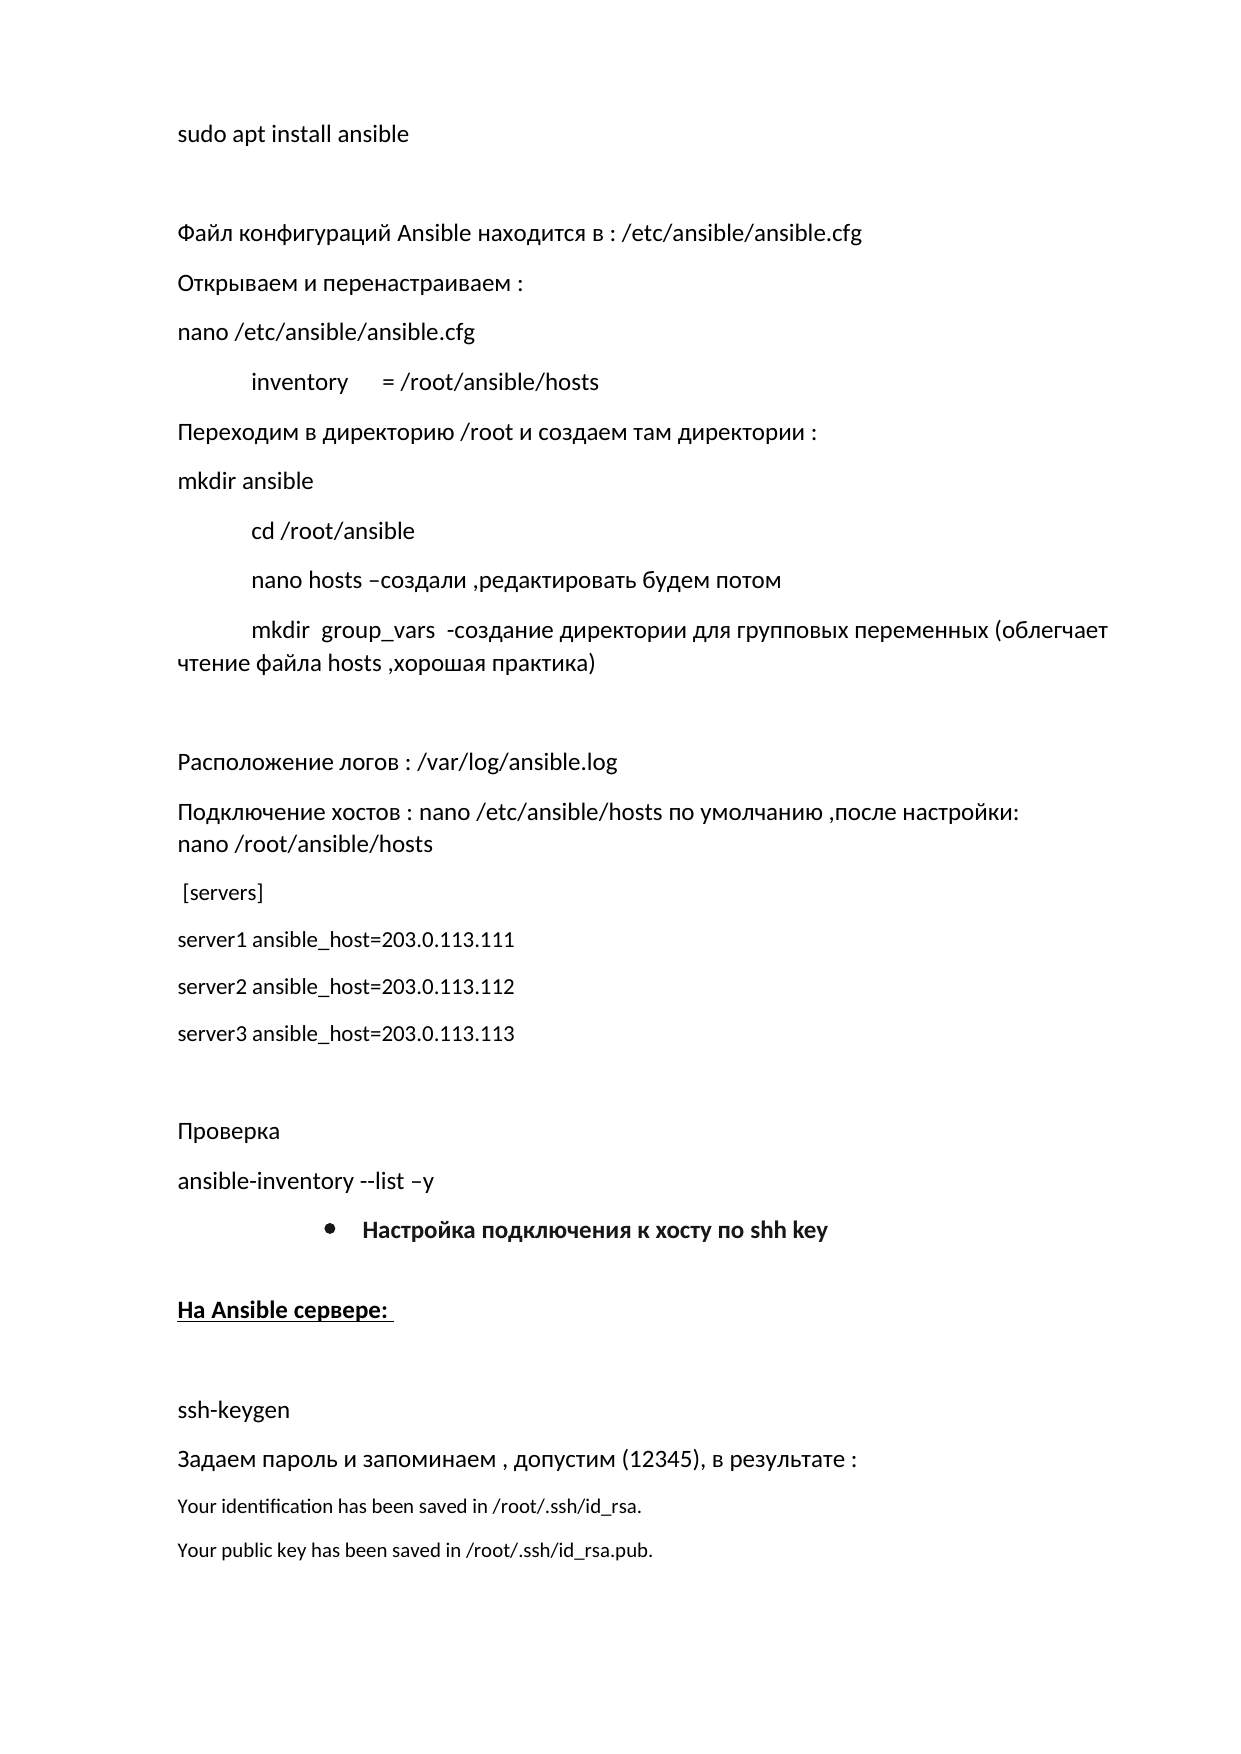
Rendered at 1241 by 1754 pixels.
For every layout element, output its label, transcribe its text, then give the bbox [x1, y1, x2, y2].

text inventory = /root/ansible/hosts [177, 366, 1152, 397]
text server2 ansible_host=203.0.113.112 [177, 972, 1152, 1000]
text Your identification has been saved in /root/.ssh/id_rsa. [177, 1493, 1152, 1518]
text Your public key has been saved in /root/.ssh/id_rsa.pub. [177, 1537, 1152, 1562]
text Проверка [177, 1115, 1152, 1146]
text nano hosts –создали ,редактировать будем потом [177, 564, 1152, 595]
text Расположение логов : /var/log/ansible.log [177, 746, 1152, 777]
text Задаем пароль и запоминаем , допустим (12345), в результате : [177, 1443, 1152, 1474]
text На Ansible сервере: [177, 1294, 1152, 1325]
text Файл конфигураций Ansible находится в : /etc/ansible/ansible.cfg [177, 217, 1152, 248]
text ssh-keygen [177, 1394, 1152, 1424]
text [servers] [177, 878, 1152, 906]
text server3 ansible_host=203.0.113.113 [177, 1019, 1152, 1047]
text mkdir group_vars -создание директории для групповых переменных (облегчает чтение файлa hosts ,хорошая практика) [177, 614, 1152, 677]
text nano /etc/ansible/ansible.cfg [177, 316, 1152, 347]
text mkdir ansible [177, 465, 1152, 496]
text Открываем и перенастраиваем : [177, 267, 1152, 297]
text cd /root/ansible [177, 515, 1152, 545]
text Подключение хостов : nano /etc/ansible/hosts по умолчанию ,после настройки: nano /root/ansible/hosts [177, 796, 1152, 859]
list Настройка подключения к хосту по shh key [325, 1214, 1152, 1245]
text sudo apt install ansible [177, 118, 1152, 149]
text Переходим в директорию /root и создаем там директории : [177, 416, 1152, 446]
text server1 ansible_host=203.0.113.111 [177, 925, 1152, 953]
text ansible-inventory --list –y [177, 1165, 1152, 1195]
